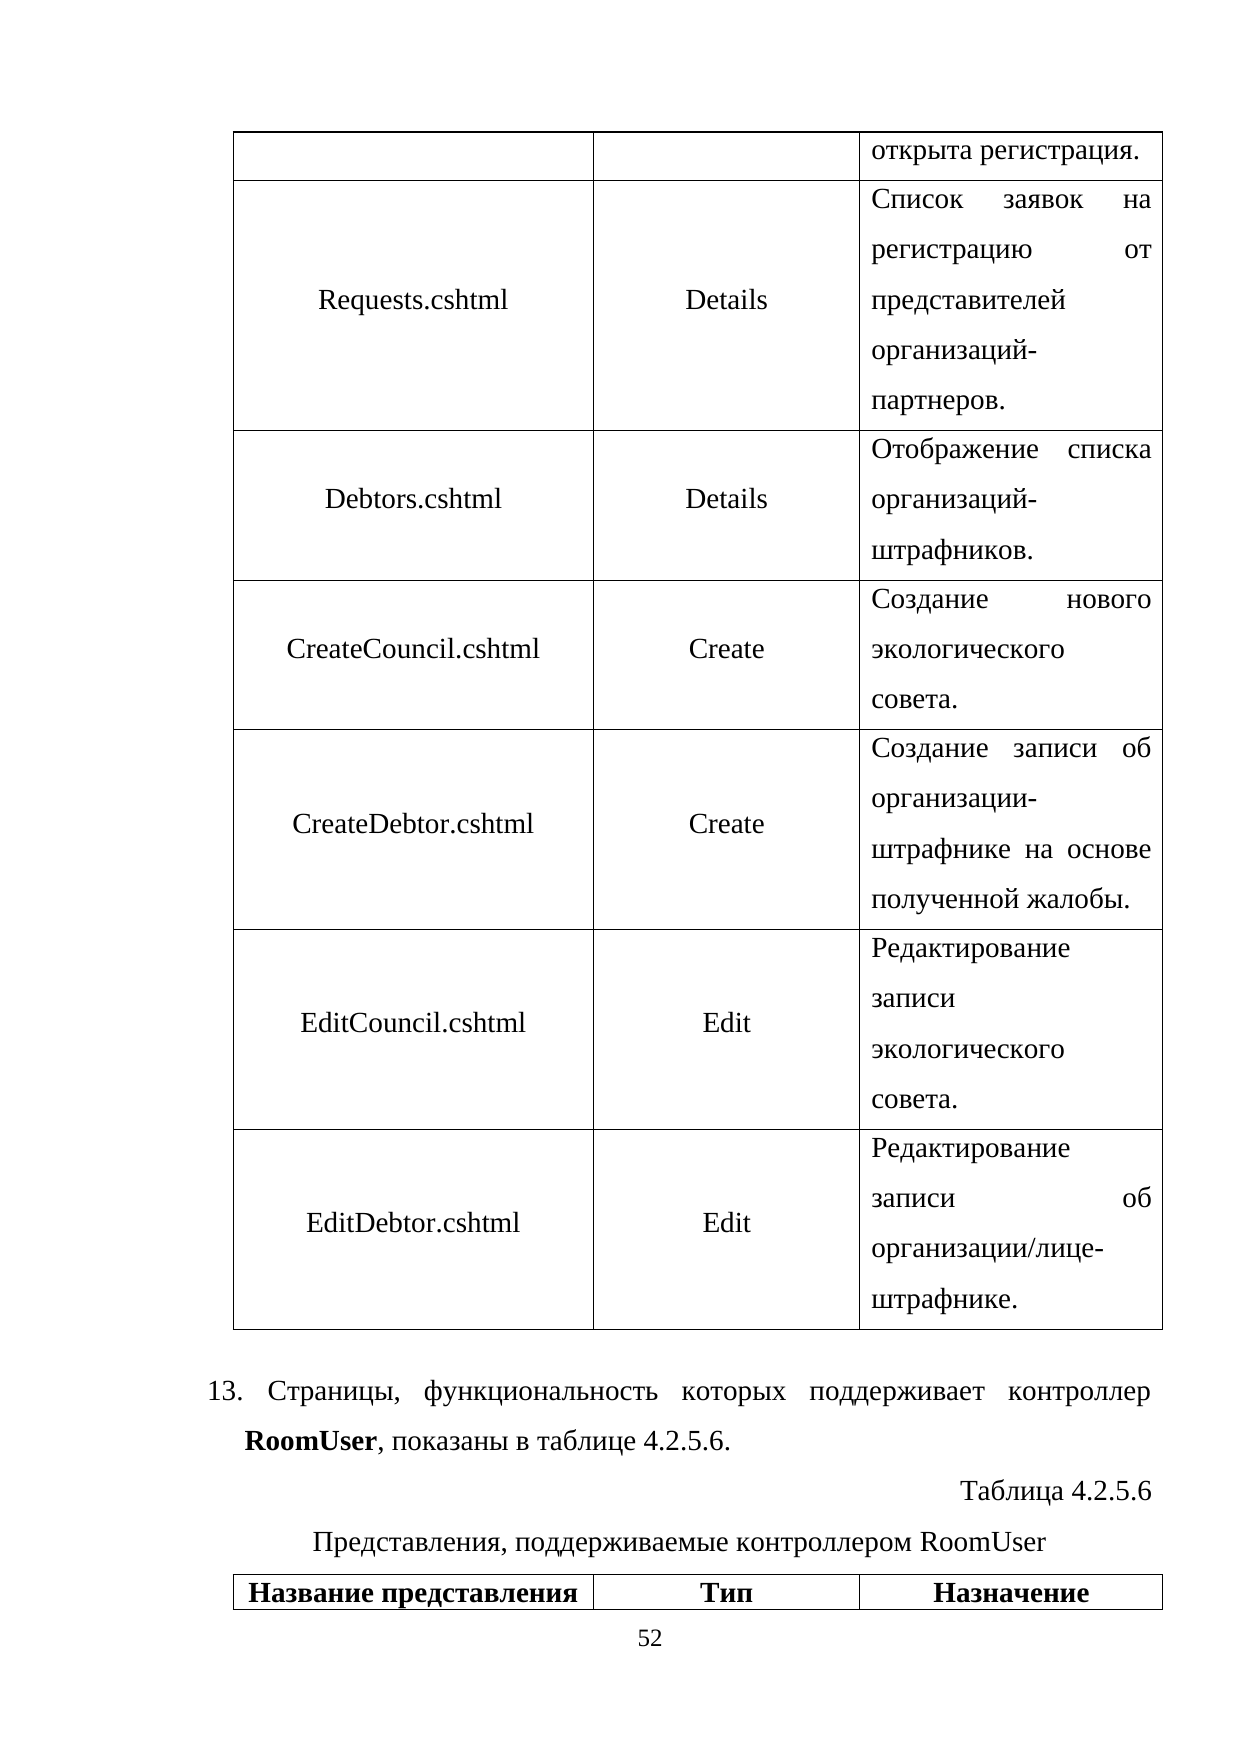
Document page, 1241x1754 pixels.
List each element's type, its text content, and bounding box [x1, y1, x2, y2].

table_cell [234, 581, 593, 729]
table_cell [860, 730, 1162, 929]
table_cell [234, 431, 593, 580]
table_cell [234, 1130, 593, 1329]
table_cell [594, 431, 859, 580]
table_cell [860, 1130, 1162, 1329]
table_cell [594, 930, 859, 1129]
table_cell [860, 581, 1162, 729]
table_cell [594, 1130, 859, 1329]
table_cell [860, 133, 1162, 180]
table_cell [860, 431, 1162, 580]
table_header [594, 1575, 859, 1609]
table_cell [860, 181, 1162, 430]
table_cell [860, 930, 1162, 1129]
list Страницы, функциональность которых поддерживает контроллер RoomUser, показаны в таблице 4.2.5.6. [207, 1373, 1152, 1457]
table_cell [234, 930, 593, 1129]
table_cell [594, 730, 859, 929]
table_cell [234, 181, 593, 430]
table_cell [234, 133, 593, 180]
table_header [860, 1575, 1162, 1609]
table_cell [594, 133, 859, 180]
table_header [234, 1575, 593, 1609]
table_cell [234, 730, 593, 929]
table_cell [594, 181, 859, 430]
text Таблица 4.2.5.6 [207, 1473, 1152, 1507]
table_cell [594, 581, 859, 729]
text Представления, поддерживаемые контроллером RoomUser [207, 1524, 1152, 1557]
